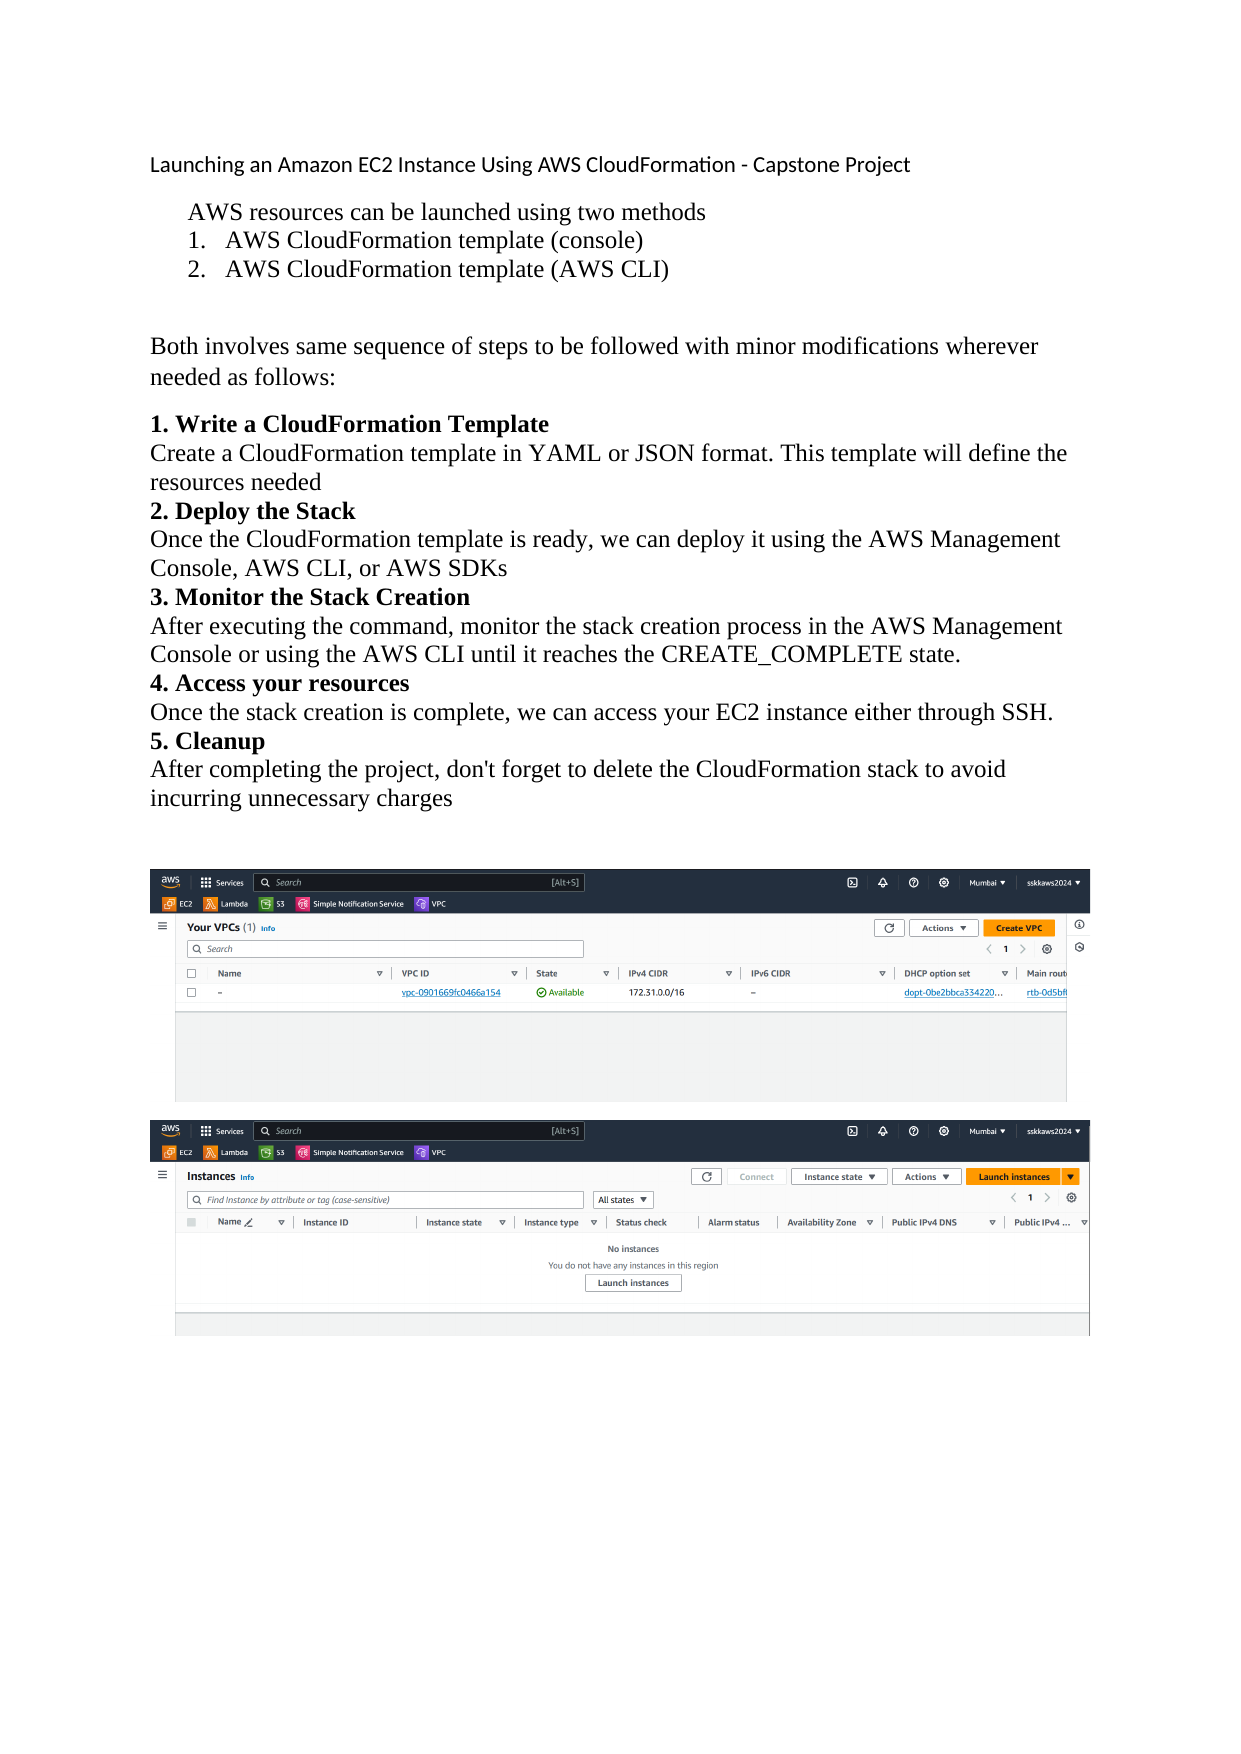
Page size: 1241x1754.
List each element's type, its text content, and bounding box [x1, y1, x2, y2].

text After executing the command, monitor the stack creation process in the AWS Management Console or using the AWS CLI until it reaches the CREATE_COMPLETE state. [150, 611, 1090, 668]
subtitle 3. Monitor the Stack Creation [150, 582, 1090, 611]
text AWS resources can be launched using two methods [187, 197, 1090, 226]
subtitle 2. Deploy the Stack [150, 496, 1090, 524]
text Both involves same sequence of steps to be followed with minor modifications wherever needed as follows: [150, 331, 1090, 391]
subtitle 4. Access your resources [150, 668, 1090, 697]
text Create a CloudFormation template in YAML or JSON format. This template will define the resources needed [150, 438, 1090, 496]
picture [150, 869, 1091, 1102]
picture [150, 1120, 1091, 1336]
list AWS CloudFormation template (AWS CLI) [187, 254, 1090, 283]
subtitle 1. Write a CloudFormation Template [150, 409, 1090, 438]
list AWS CloudFormation template (console) [187, 226, 1090, 254]
text Once the stack creation is complete, we can access your EC2 instance either through SSH. [150, 697, 1090, 726]
text Launching an Amazon EC2 Instance Using AWS CloudFormation - Capstone Project [150, 150, 1090, 178]
text After completing the project, don't forget to delete the CloudFormation stack to avoid incurring unnecessary charges [150, 754, 1090, 812]
subtitle 5. Cleanup [150, 726, 1090, 754]
text Once the CloudFormation template is ready, we can deploy it using the AWS Management Console, AWS CLI, or AWS SDKs [150, 524, 1090, 582]
